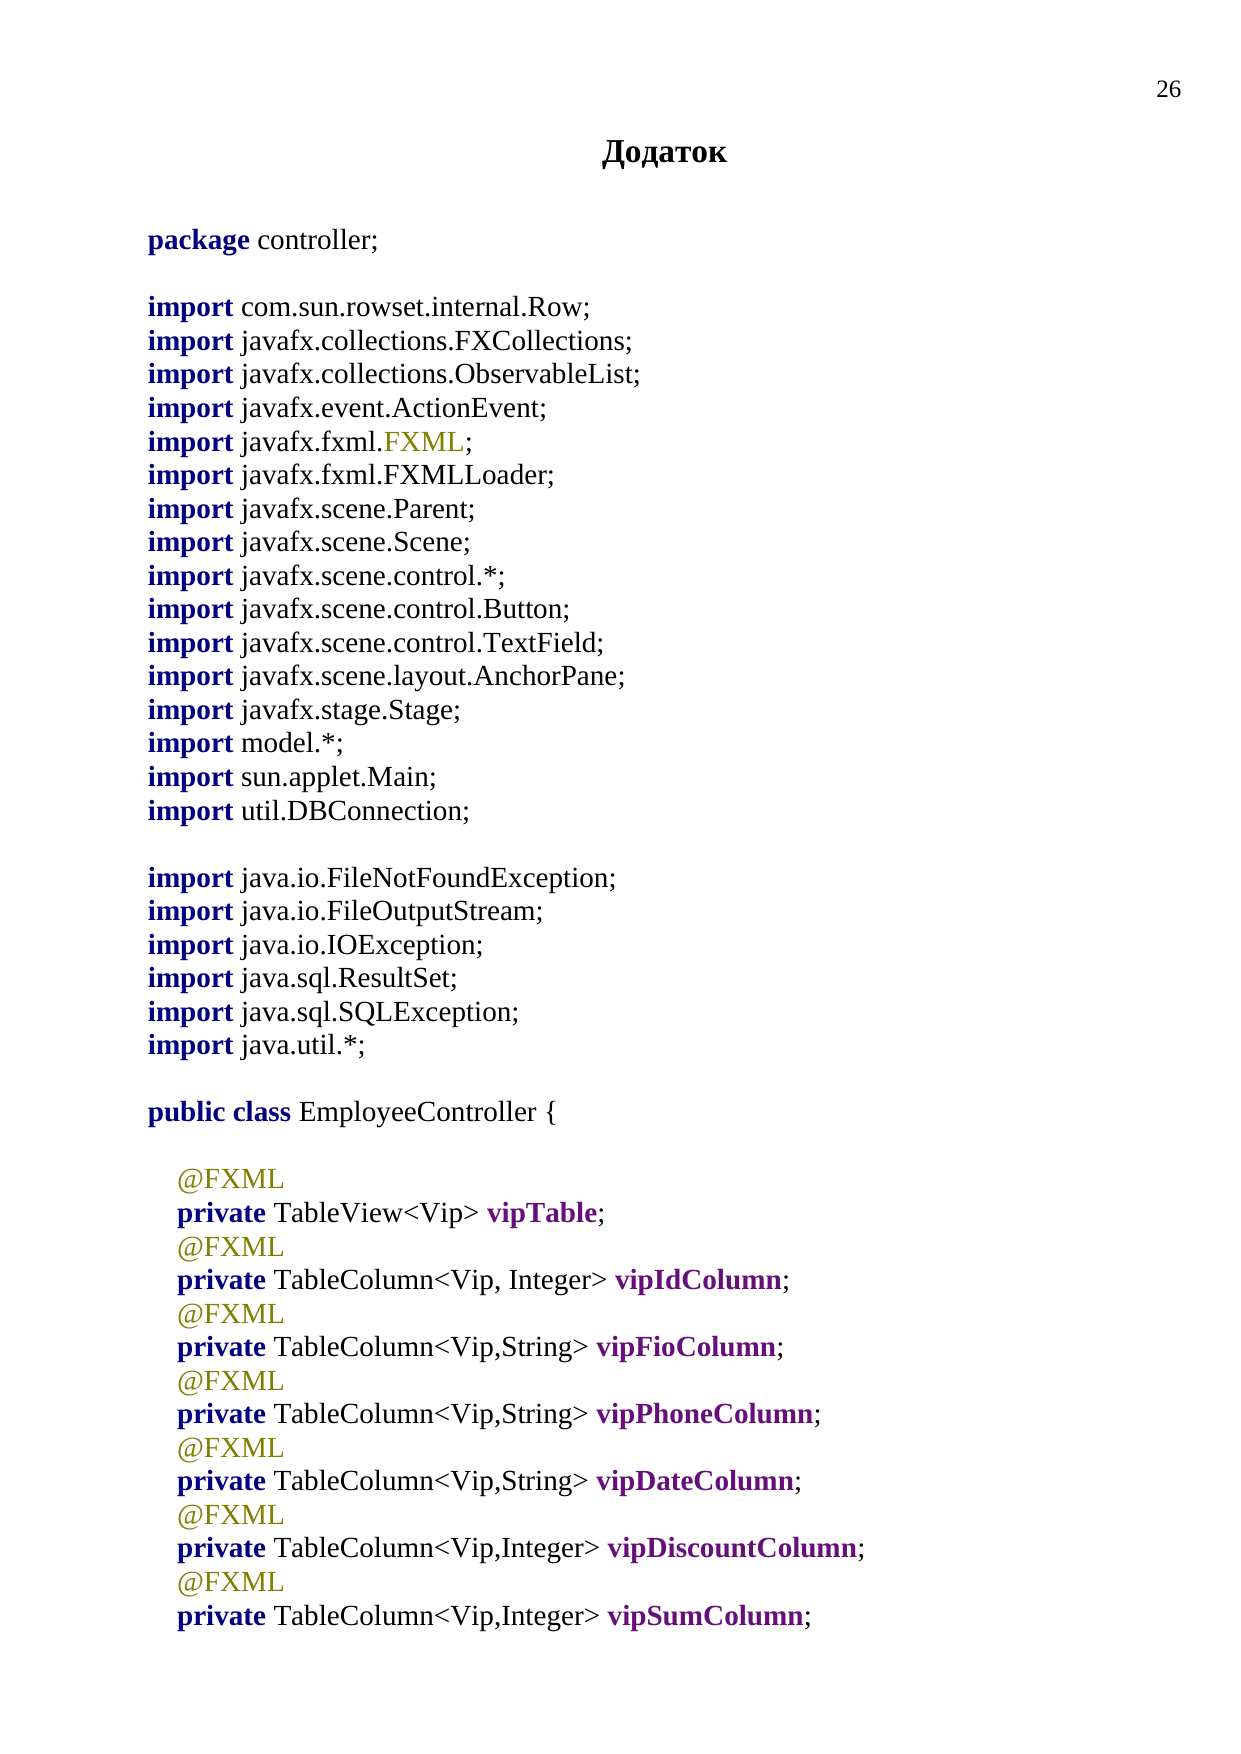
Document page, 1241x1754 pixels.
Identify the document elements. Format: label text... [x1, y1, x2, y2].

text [148, 222, 1181, 1631]
list Додаток [148, 131, 1181, 170]
